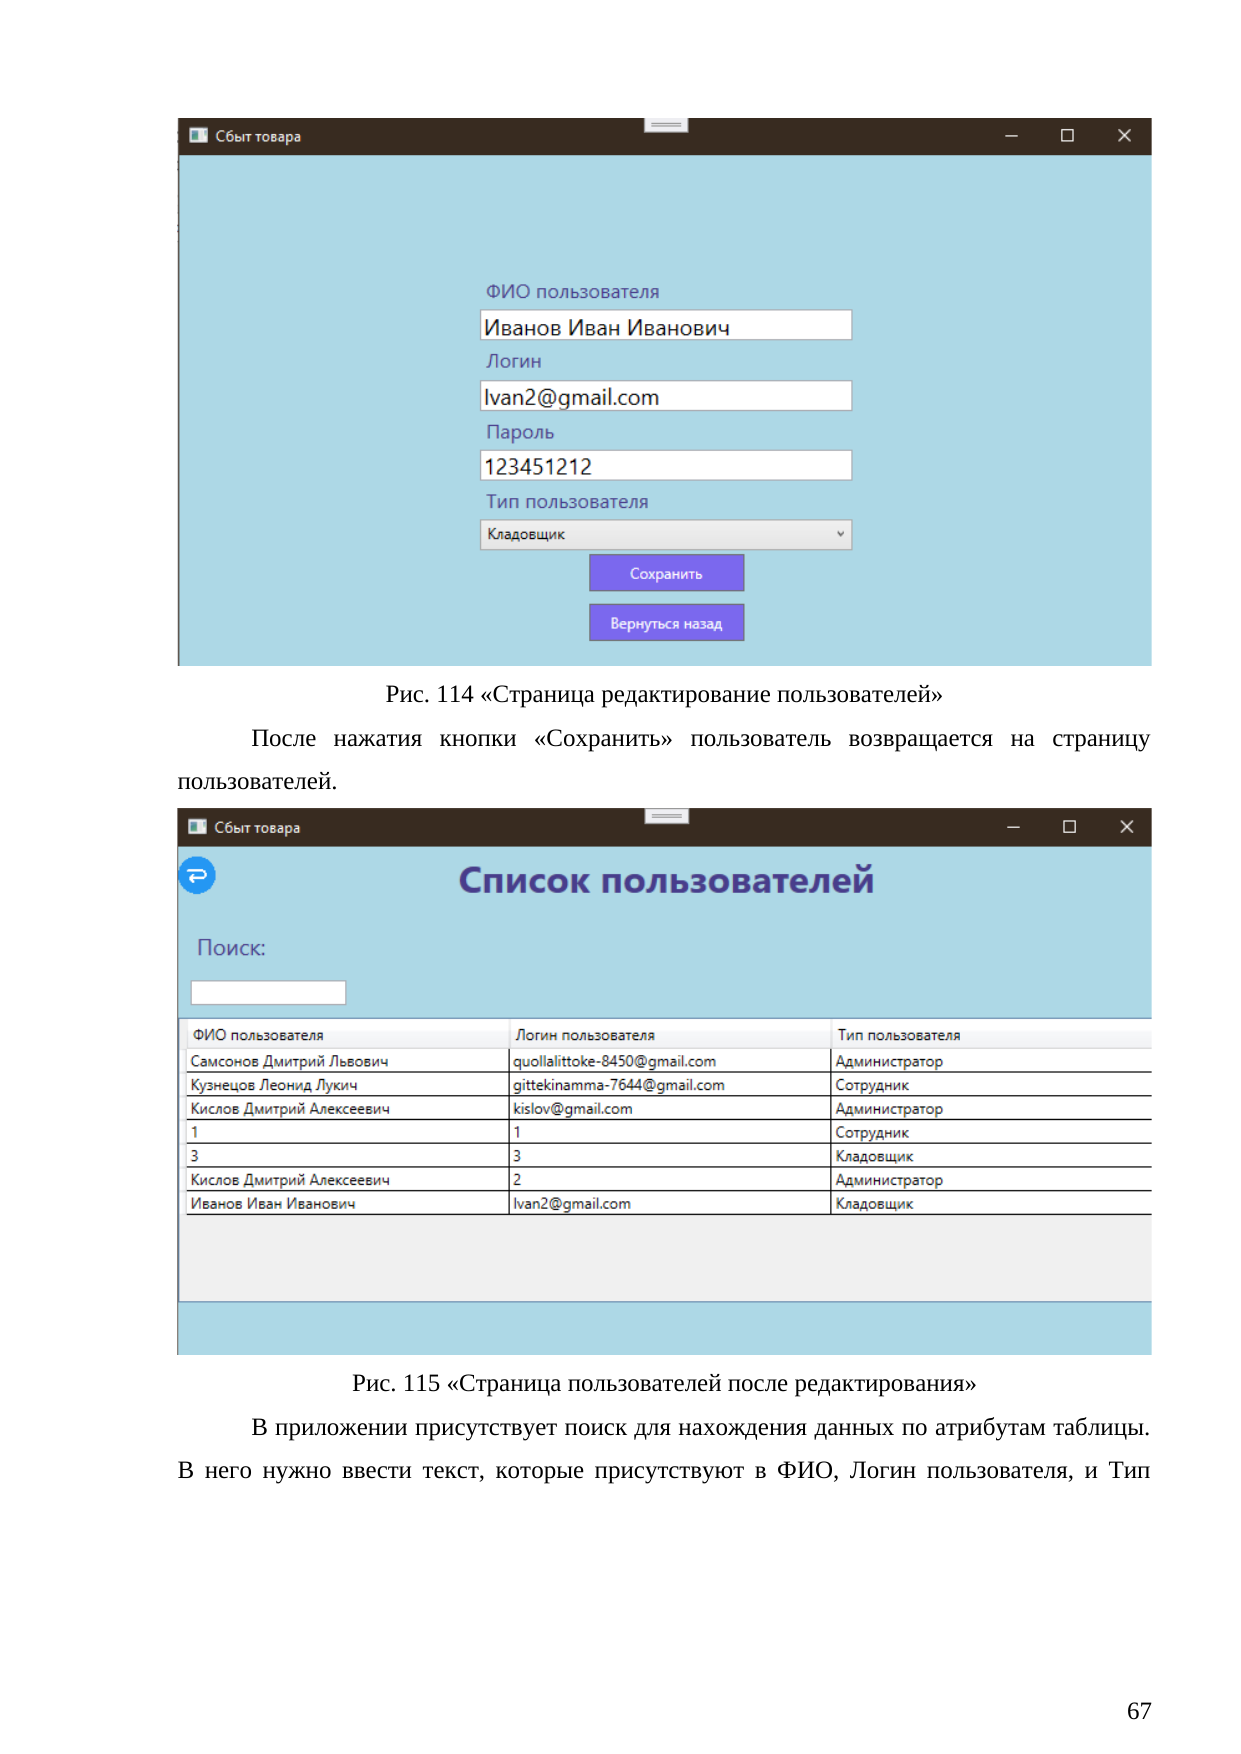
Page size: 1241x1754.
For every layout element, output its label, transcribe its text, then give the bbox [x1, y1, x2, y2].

text Рис. 114 «Страница редактирование пользователей» [177, 679, 1152, 708]
text После нажатия кнопки «Сохранить» пользователь возвращается на страницу пользователей. [177, 723, 1152, 794]
picture [177, 118, 1152, 666]
picture [177, 808, 1152, 1355]
text Рис. 115 «Страница пользователей после редактирования» [177, 1368, 1152, 1397]
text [177, 1412, 1152, 1483]
